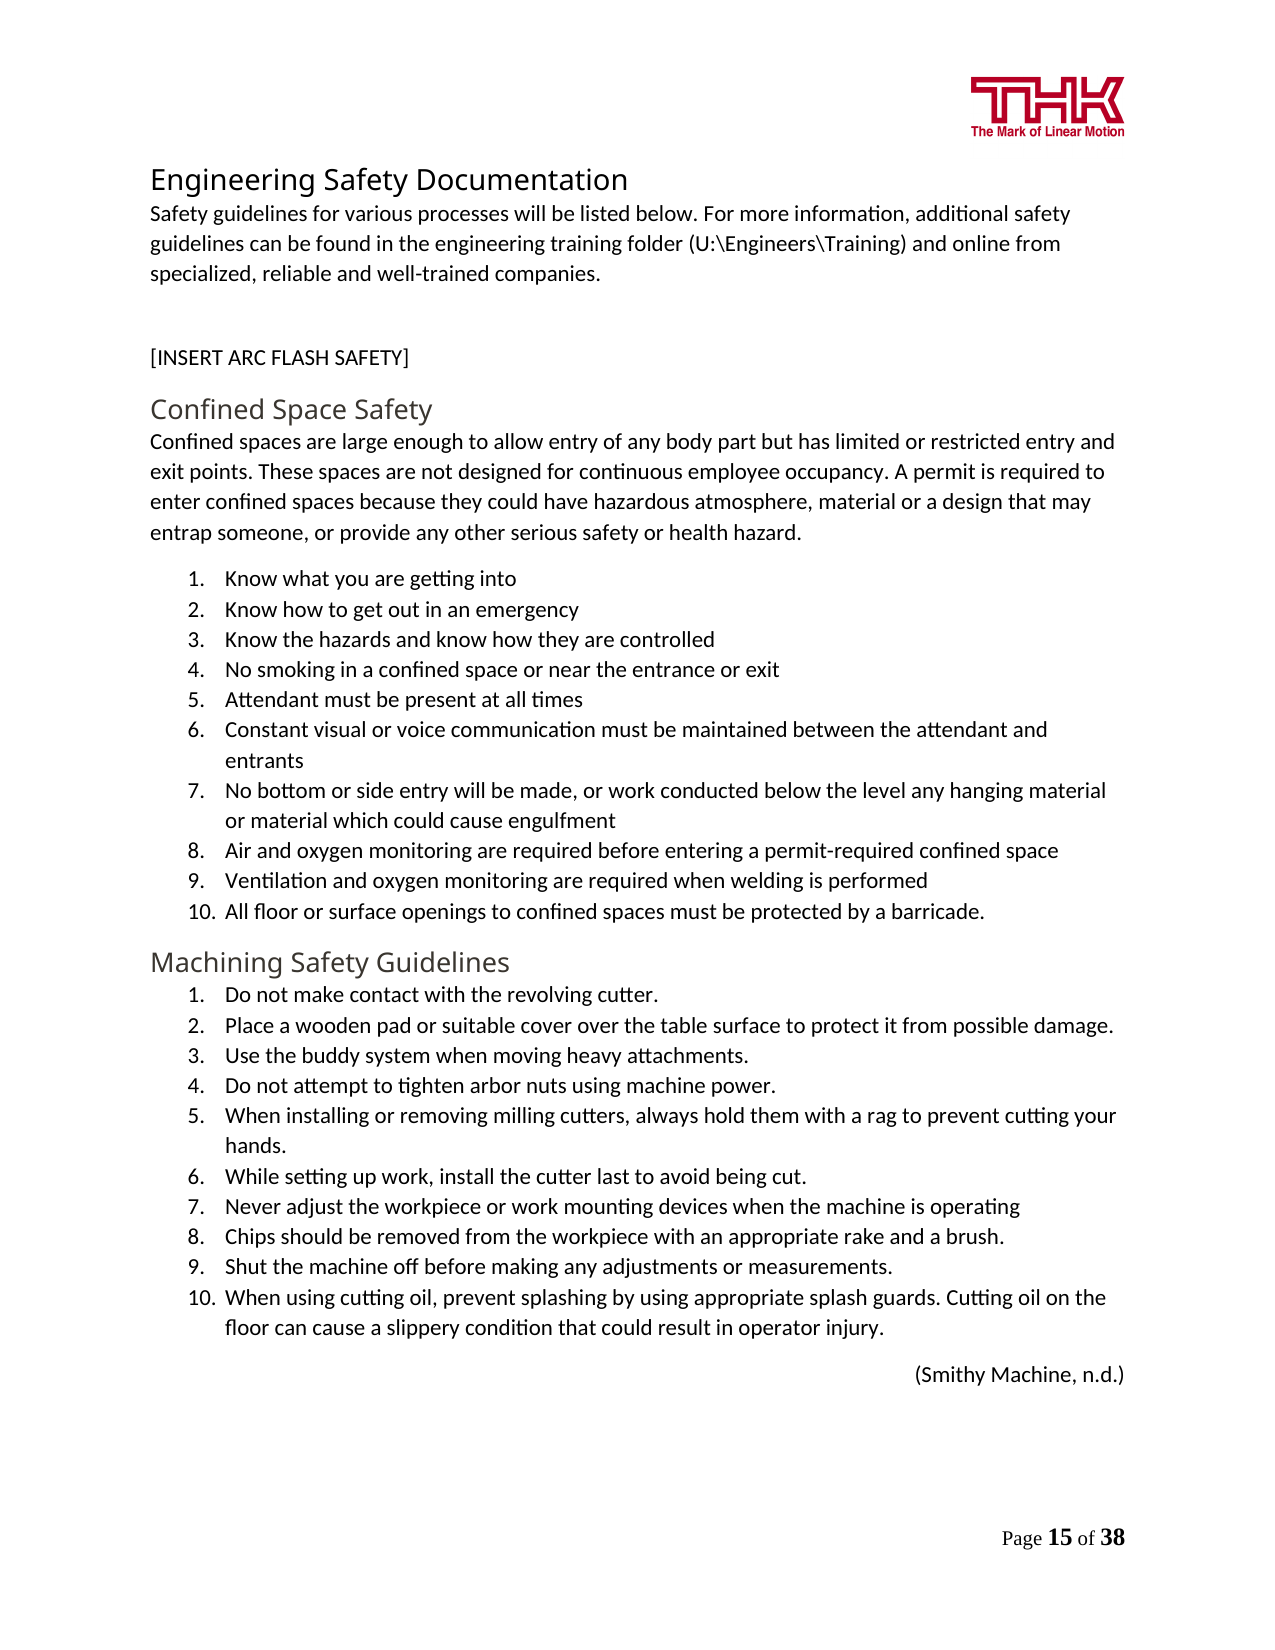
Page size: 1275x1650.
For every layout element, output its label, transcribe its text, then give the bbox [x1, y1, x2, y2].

list Shut the machine off before making any adjustments or measurements. [187, 1252, 1125, 1280]
text Confined spaces are large enough to allow entry of any body part but has limited or restricted entry and exit points. These spaces are not designed for continuous employee occupancy. A permit is required to enter confined spaces because they could have hazardous atmosphere, material or a design that may entrap someone, or provide any other serious safety or health hazard. [150, 427, 1125, 546]
list No bottom or side entry will be made, or work conducted below the level any hanging material or material which could cause engulfment [187, 776, 1125, 834]
list Use the buddy system when moving heavy attachments. [187, 1041, 1125, 1069]
list No smoking in a confined space or near the entrance or exit [187, 655, 1125, 683]
list Attendant must be present at all times [187, 685, 1125, 713]
picture [969, 75, 1125, 159]
list Chips should be removed from the workpiece with an appropriate rake and a brush. [187, 1222, 1125, 1250]
list Constant visual or voice communication must be maintained between the attendant and entrants [187, 716, 1125, 774]
text Safety guidelines for various processes will be listed below. For more information, additional safety guidelines can be found in the engineering training folder (U:\Engineers\Training) and online from specialized, reliable and well-trained companies. [150, 199, 1125, 287]
list Place a wooden pad or suitable cover over the table surface to protect it from possible damage. [187, 1011, 1125, 1039]
list All floor or surface openings to confined spaces must be protected by a barricade. [187, 897, 1125, 925]
list Air and oxygen monitoring are required before entering a permit-required confined space [187, 836, 1125, 864]
list Do not attempt to tighten arbor nuts using machine power. [187, 1071, 1125, 1099]
subtitle Confined Space Safety [150, 390, 1125, 427]
subtitle Engineering Safety Documentation [150, 159, 1125, 199]
list Do not make contact with the revolving cutter. [187, 981, 1125, 1008]
list While setting up work, install the cutter last to avoid being cut. [187, 1162, 1125, 1190]
text [INSERT ARC FLASH SAFETY] [150, 343, 1125, 371]
list When using cutting oil, prevent splashing by using appropriate splash guards. Cutting oil on the floor can cause a slippery condition that could result in operator injury. [187, 1283, 1125, 1341]
list When installing or removing milling cutters, always hold them with a rag to prevent cutting your hands. [187, 1101, 1125, 1159]
list Ventilation and oxygen monitoring are required when welding is performed [187, 867, 1125, 894]
list Know what you are getting into [187, 564, 1125, 592]
list Never adjust the workpiece or work mounting devices when the machine is operating [187, 1192, 1125, 1220]
list Know how to get out in an emergency [187, 595, 1125, 623]
list Know the hazards and know how they are controlled [187, 625, 1125, 653]
subtitle Machining Safety Guidelines [150, 944, 1125, 981]
